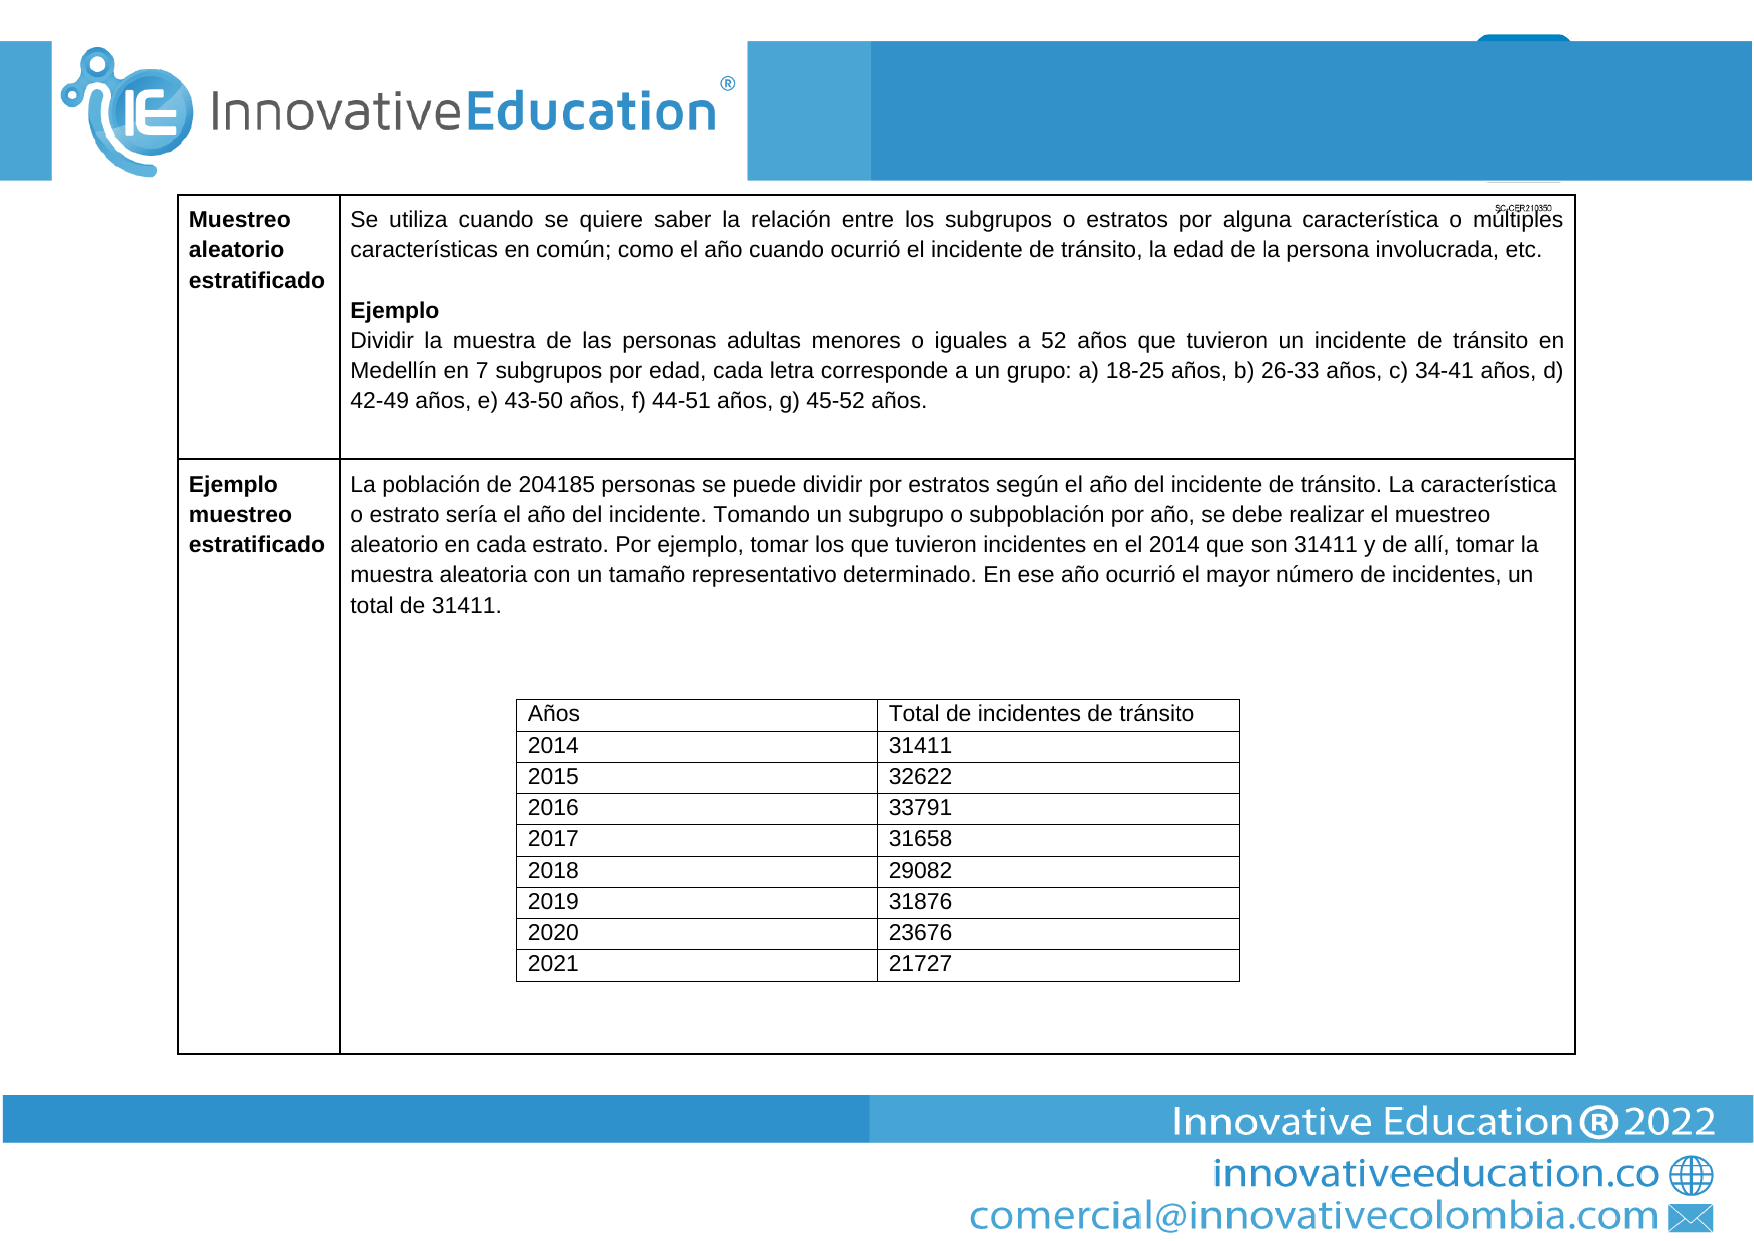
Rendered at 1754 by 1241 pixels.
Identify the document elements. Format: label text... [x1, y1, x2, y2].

table_cell Muestreo aleatorio estratificado [179, 196, 339, 458]
table_cell Ejemplo muestreo estratificado [179, 460, 339, 1052]
picture [0, 28, 1752, 194]
picture [2, 1093, 1754, 1239]
table_cell Se utiliza cuando se quiere saber la relación entre los subgrupos o estratos por alguna característica o múltiples características en común; como el año cuando ocurrió el incidente de tránsito, la edad de la persona involucrada, etc. Ejemplo Dividir la muestra de las personas adultas menores o iguales a 52 años que tuvieron un incidente de tránsito en Medellín en 7 subgrupos por edad, cada letra corresponde a un grupo: a) 18-25 años, b) 26-33 años, c) 34-41 años, d) 42-49 años, e) 43-50 años, f) 44-51 años, g) 45-52 años. [341, 196, 1574, 458]
table_cell La población de 204185 personas se puede dividir por estratos según el año del incidente de tránsito. La característica o estrato sería el año del incidente. Tomando un subgrupo o subpoblación por año, se debe realizar el muestreo aleatorio en cada estrato. Por ejemplo, tomar los que tuvieron incidentes en el 2014 que son 31411 y de allí, tomar la muestra aleatoria con un tamaño representativo determinado. En ese año ocurrió el mayor número de incidentes, un total de 31411. [341, 460, 1574, 1052]
